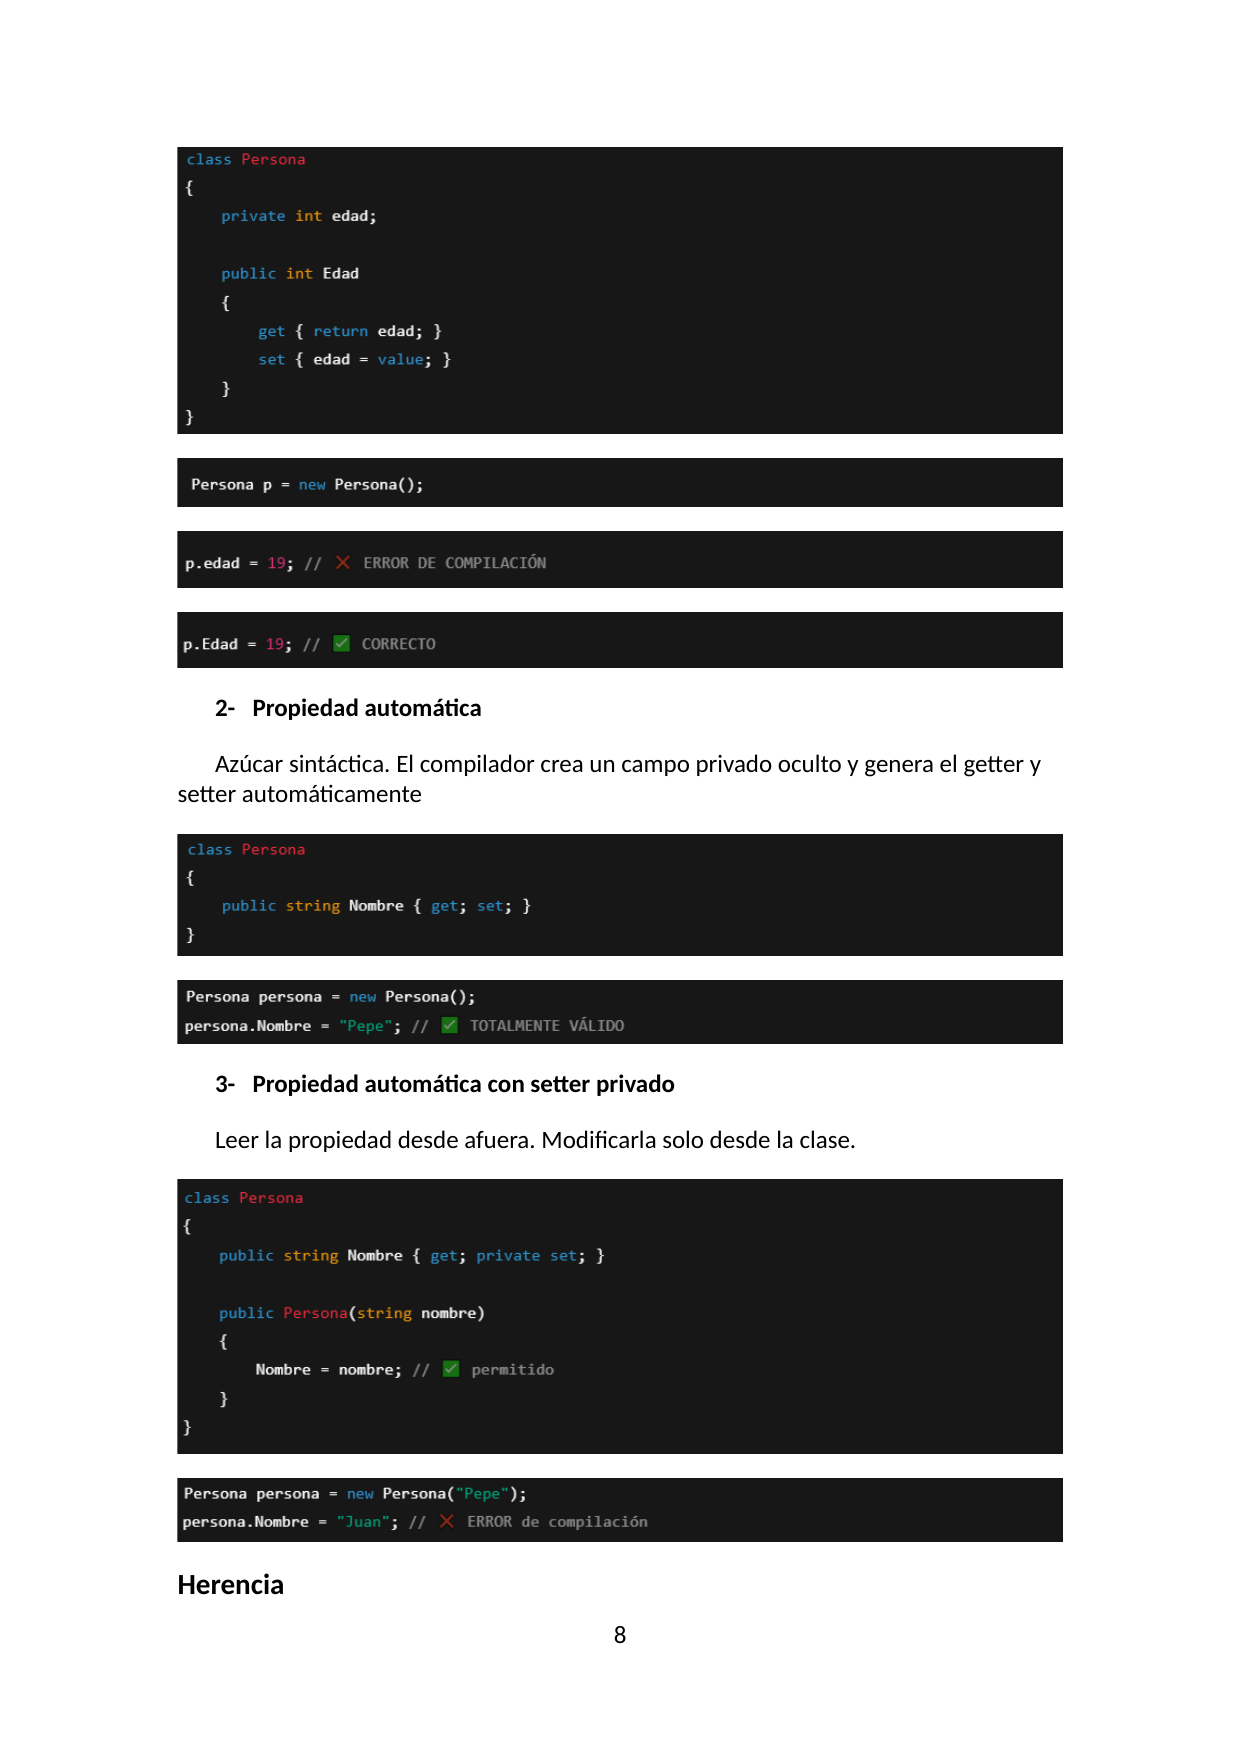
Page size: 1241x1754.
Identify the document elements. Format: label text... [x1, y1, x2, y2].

picture [177, 147, 1063, 434]
list Propiedad automática con setter privado [215, 1068, 1063, 1099]
picture [177, 531, 1063, 588]
picture [177, 834, 1063, 956]
text Herencia [177, 1566, 1063, 1602]
picture [177, 458, 1063, 507]
text Azúcar sintáctica. El compilador crea un campo privado oculto y genera el getter y setter automáticamente [177, 748, 1063, 809]
picture [177, 612, 1063, 668]
picture [177, 1478, 1063, 1542]
text Leer la propiedad desde afuera. Modificarla solo desde la clase. [177, 1124, 1063, 1154]
picture [177, 980, 1063, 1044]
picture [177, 1179, 1063, 1454]
list Propiedad automática [215, 693, 1063, 723]
